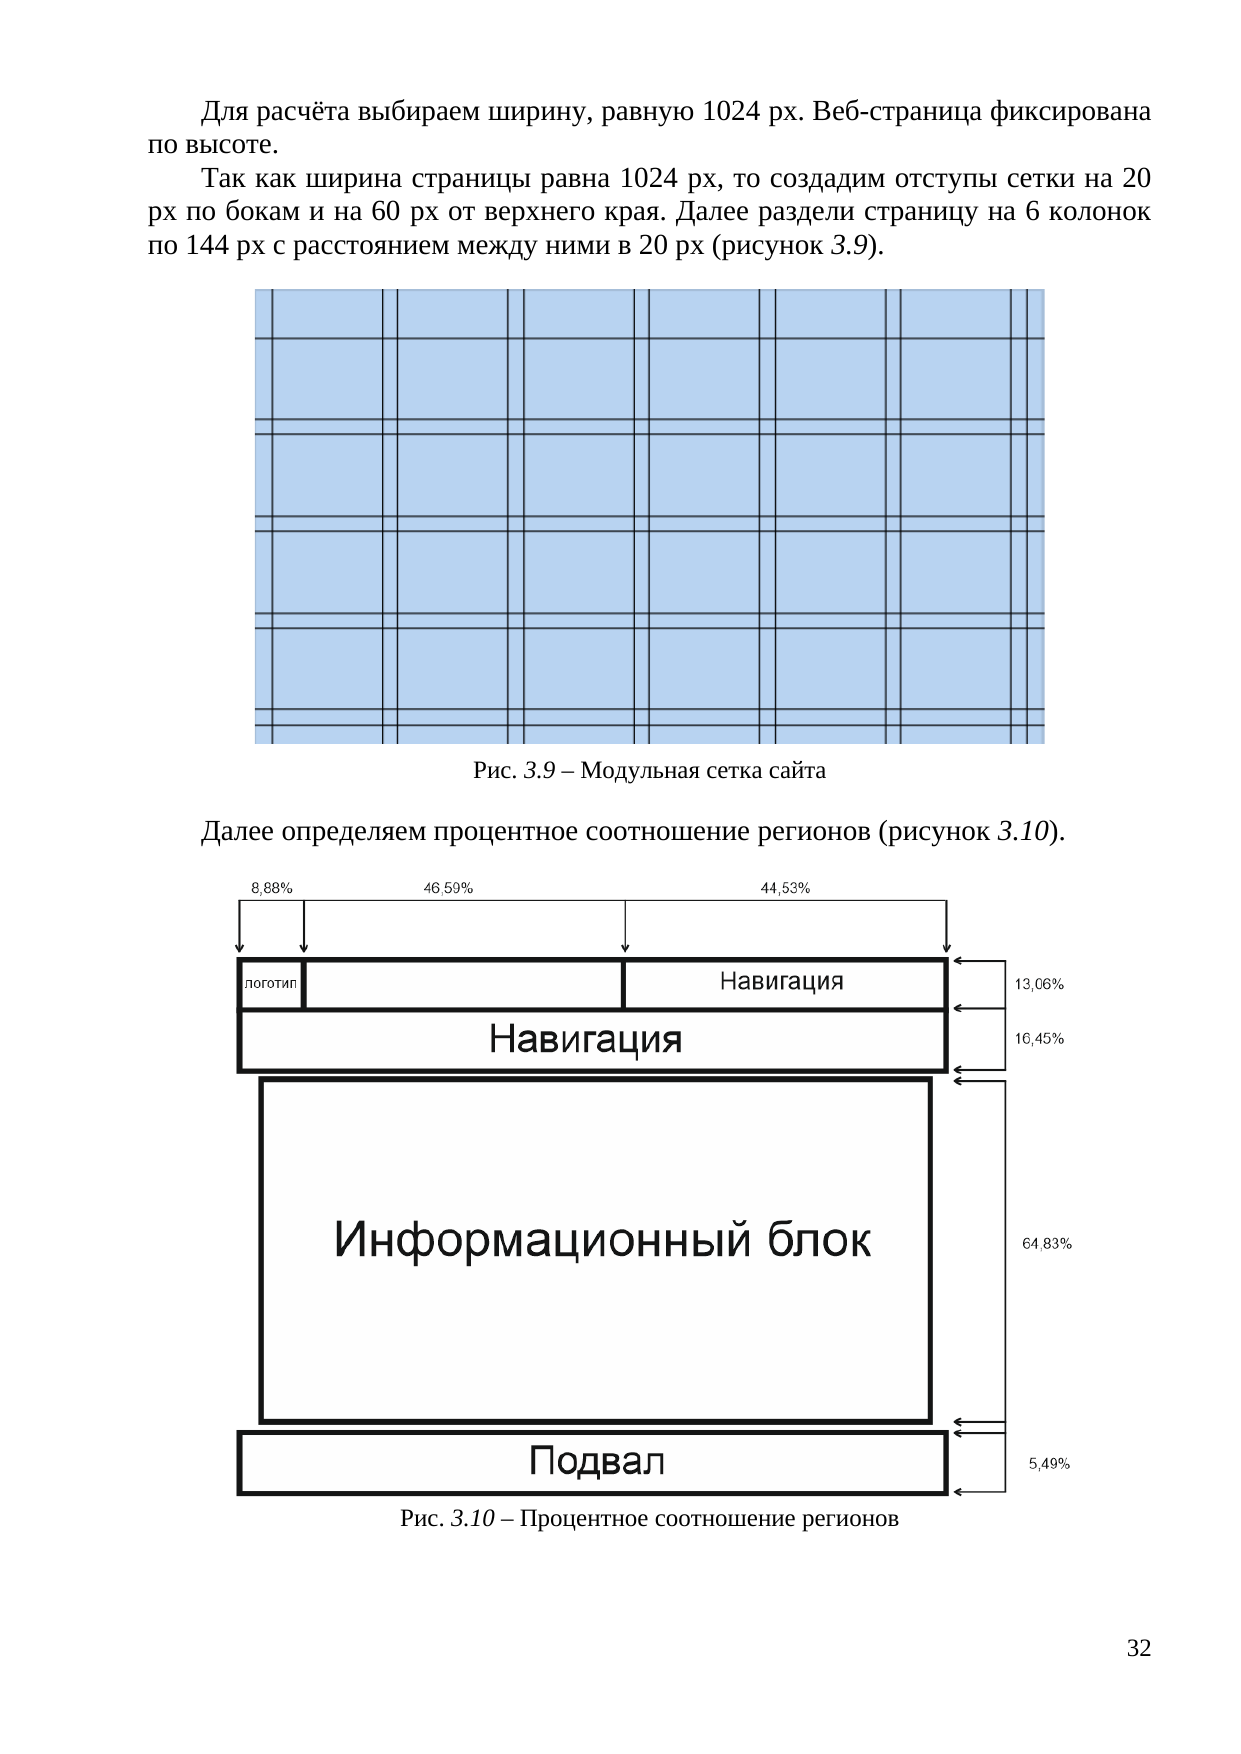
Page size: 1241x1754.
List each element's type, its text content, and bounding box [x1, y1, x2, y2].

picture [222, 876, 1078, 1504]
text Рис. 3.9 – Модульная сетка сайта [148, 756, 1152, 784]
picture [254, 289, 1045, 744]
text Для расчёта выбираем ширину, равную 1024 px. Веб-страница фиксирована по высоте. [148, 93, 1152, 160]
text Так как ширина страницы равна 1024 px, то создадим отступы сетки на 20 px по бокам и на 60 px от верхнего края. Далее раздели страницу на 6 колонок по 144 px с расстоянием между ними в 20 px (рисунок 3.9). [148, 160, 1152, 260]
text Далее определяем процентное соотношение регионов (рисунок 3.10). [148, 813, 1152, 847]
